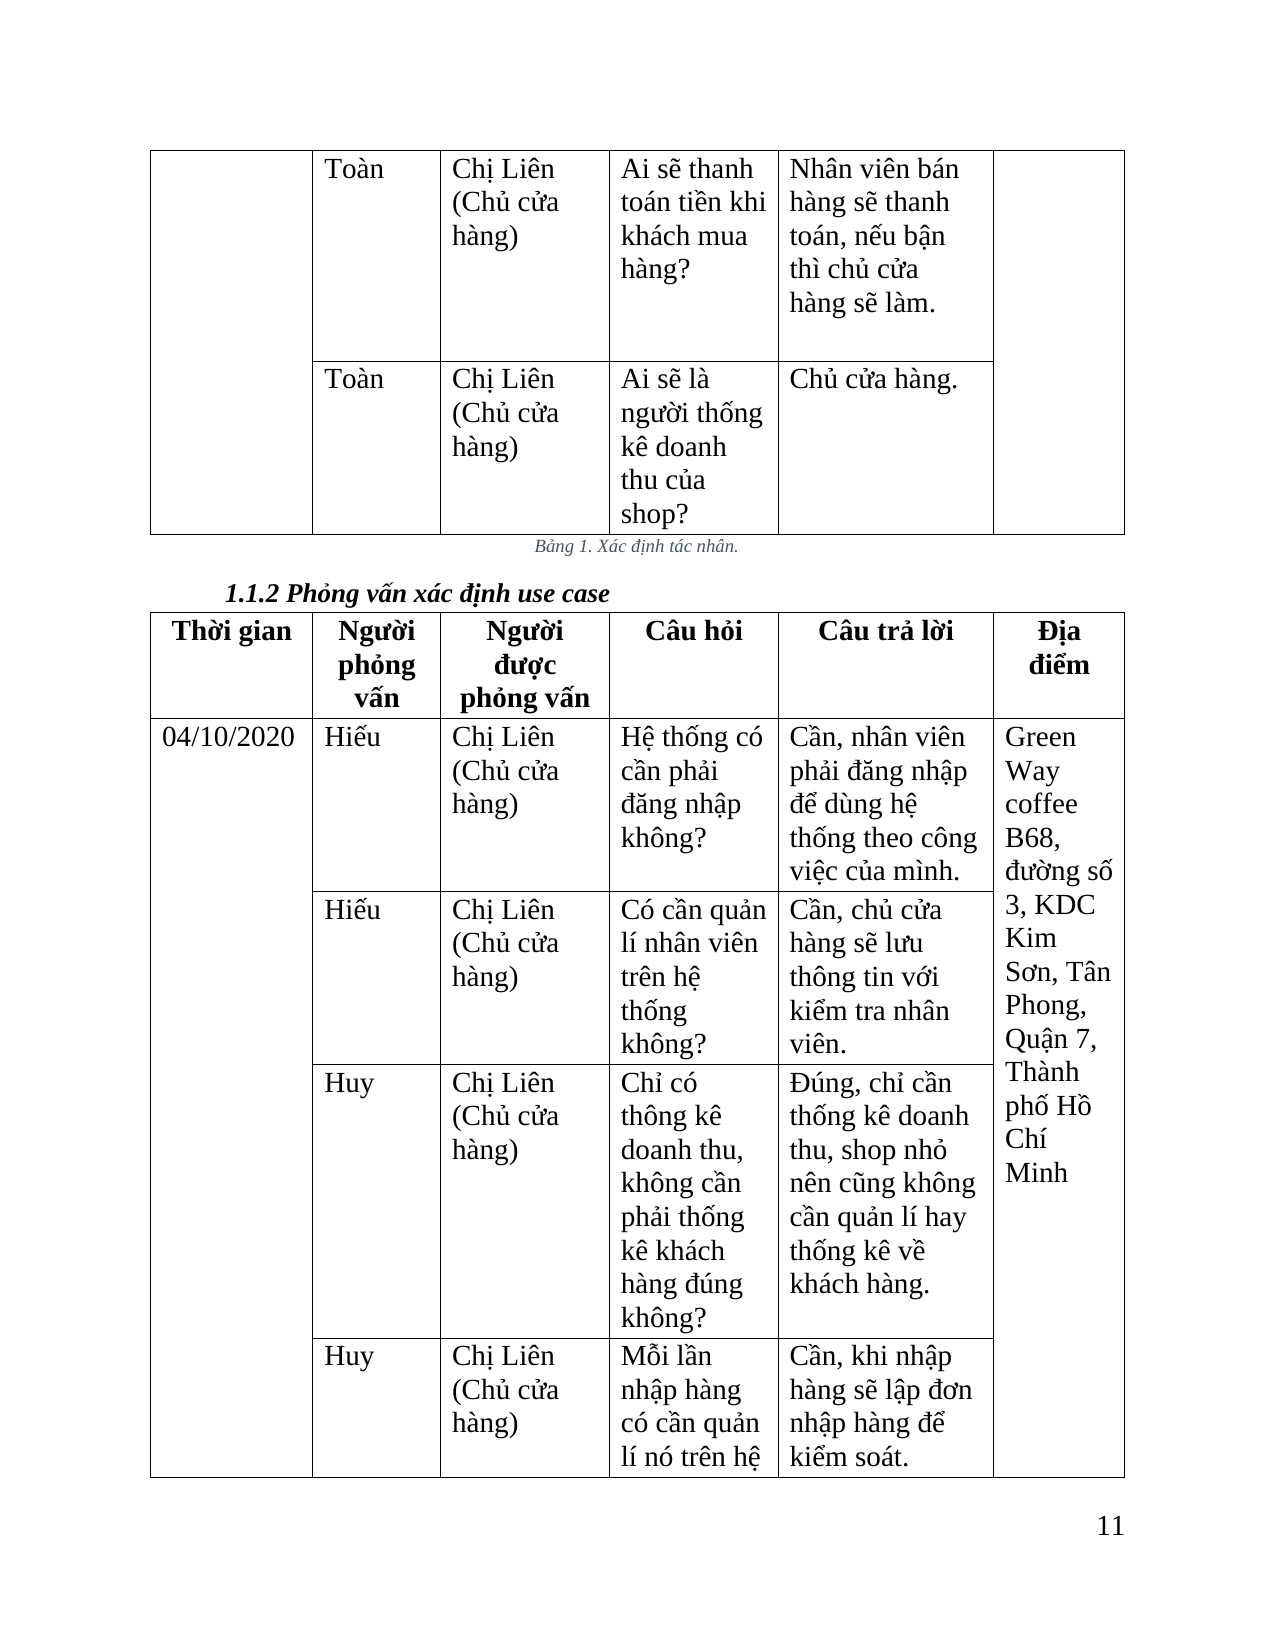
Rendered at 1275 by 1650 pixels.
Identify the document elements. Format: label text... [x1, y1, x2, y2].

table_cell Chị Liên (Chủ cửa hàng) [441, 892, 609, 1064]
table_cell Green Way coffee B68, đường số 3, KDC Kim Sơn, Tân Phong, Quận 7, Thành phố Hồ Chí Minh [994, 719, 1124, 1477]
table_cell Có cần quản lí nhân viên trên hệ thống không? [610, 892, 778, 1064]
table_cell 04/10/2020 [151, 719, 312, 1477]
table_header Địa điểm [994, 613, 1124, 718]
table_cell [441, 1339, 609, 1477]
table_cell Hệ thống có cần phải đăng nhập không? [610, 719, 778, 891]
table_cell Hiếu [313, 892, 440, 1064]
table_cell Ai sẽ là người thống kê doanh thu của shop? [610, 362, 778, 533]
table_header Người phỏng vấn [313, 613, 440, 718]
table_header Thời gian [151, 613, 312, 718]
table_cell Cần, chủ cửa hàng sẽ lưu thông tin với kiểm tra nhân viên. [779, 892, 993, 1064]
table_header Câu trả lời [779, 613, 993, 718]
table_cell Hiếu [313, 719, 440, 891]
table_cell Chị Liên (Chủ cửa hàng) [441, 362, 609, 533]
table_cell Chỉ có thông kê doanh thu, không cần phải thống kê khách hàng đúng không? [610, 1065, 778, 1337]
table_cell Chị Liên (Chủ cửa hàng) [441, 1065, 609, 1337]
table_cell Ai sẽ thanh toán tiền khi khách mua hàng? [610, 151, 778, 361]
table_cell Huy [313, 1339, 440, 1477]
table_header Người được phỏng vấn [441, 613, 609, 718]
table_cell Đúng, chỉ cần thống kê doanh thu, shop nhỏ nên cũng không cần quản lí hay thống kê về khách hàng. [779, 1065, 993, 1337]
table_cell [779, 1339, 993, 1477]
table_cell Chủ cửa hàng. [779, 362, 993, 533]
table_cell Toàn [313, 362, 440, 533]
table_cell Toàn [313, 151, 440, 361]
table_cell Nhân viên bán hàng sẽ thanh toán, nếu bận thì chủ cửa hàng sẽ làm. [779, 151, 993, 361]
table_header Câu hỏi [610, 613, 778, 718]
text 1.1.2 Phỏng vấn xác định use case [150, 577, 1125, 608]
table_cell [441, 151, 609, 361]
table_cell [610, 1339, 778, 1477]
table_cell Cần, nhân viên phải đăng nhập để dùng hệ thống theo công việc của mình. [779, 719, 993, 891]
table_cell Huy [313, 1065, 440, 1337]
table_cell Chị Liên (Chủ cửa hàng) [441, 719, 609, 891]
